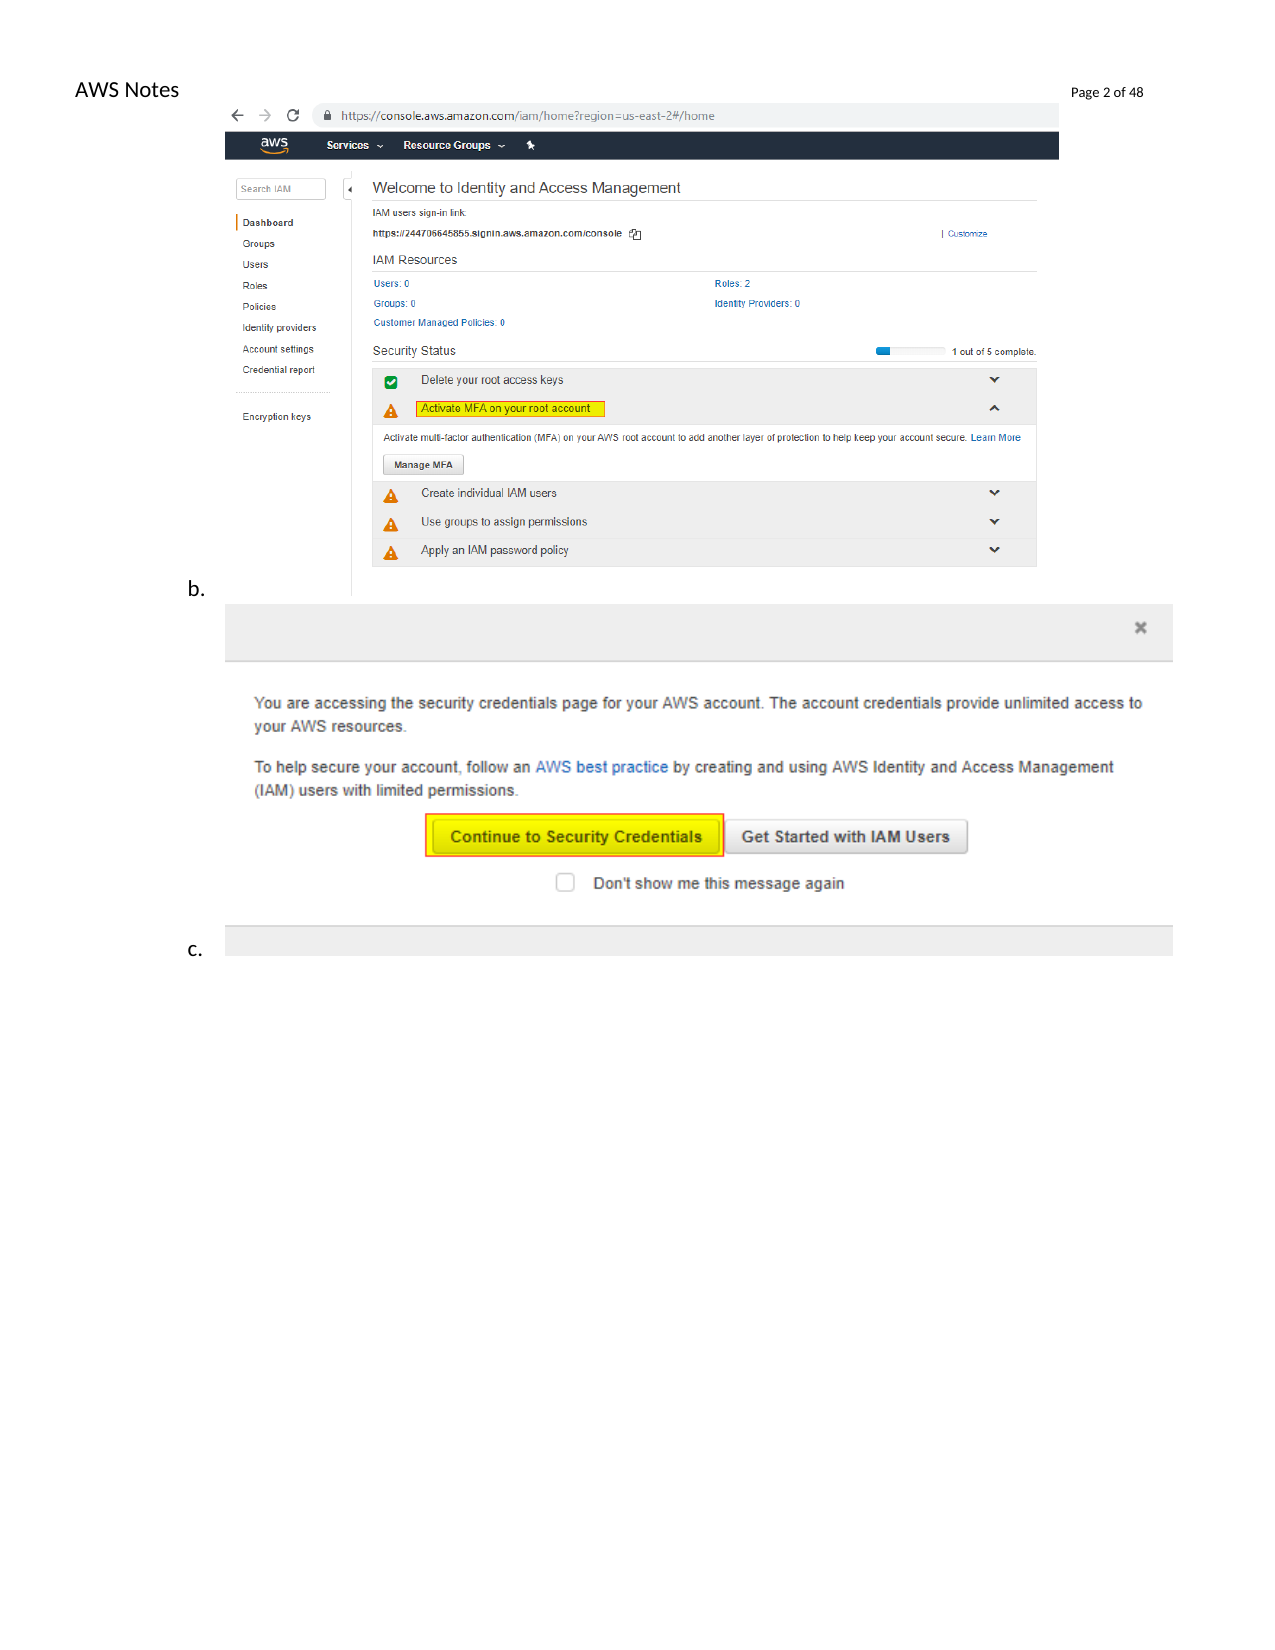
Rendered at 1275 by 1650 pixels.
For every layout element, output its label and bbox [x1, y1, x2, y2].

picture [225, 604, 1173, 956]
picture [225, 102, 1059, 596]
